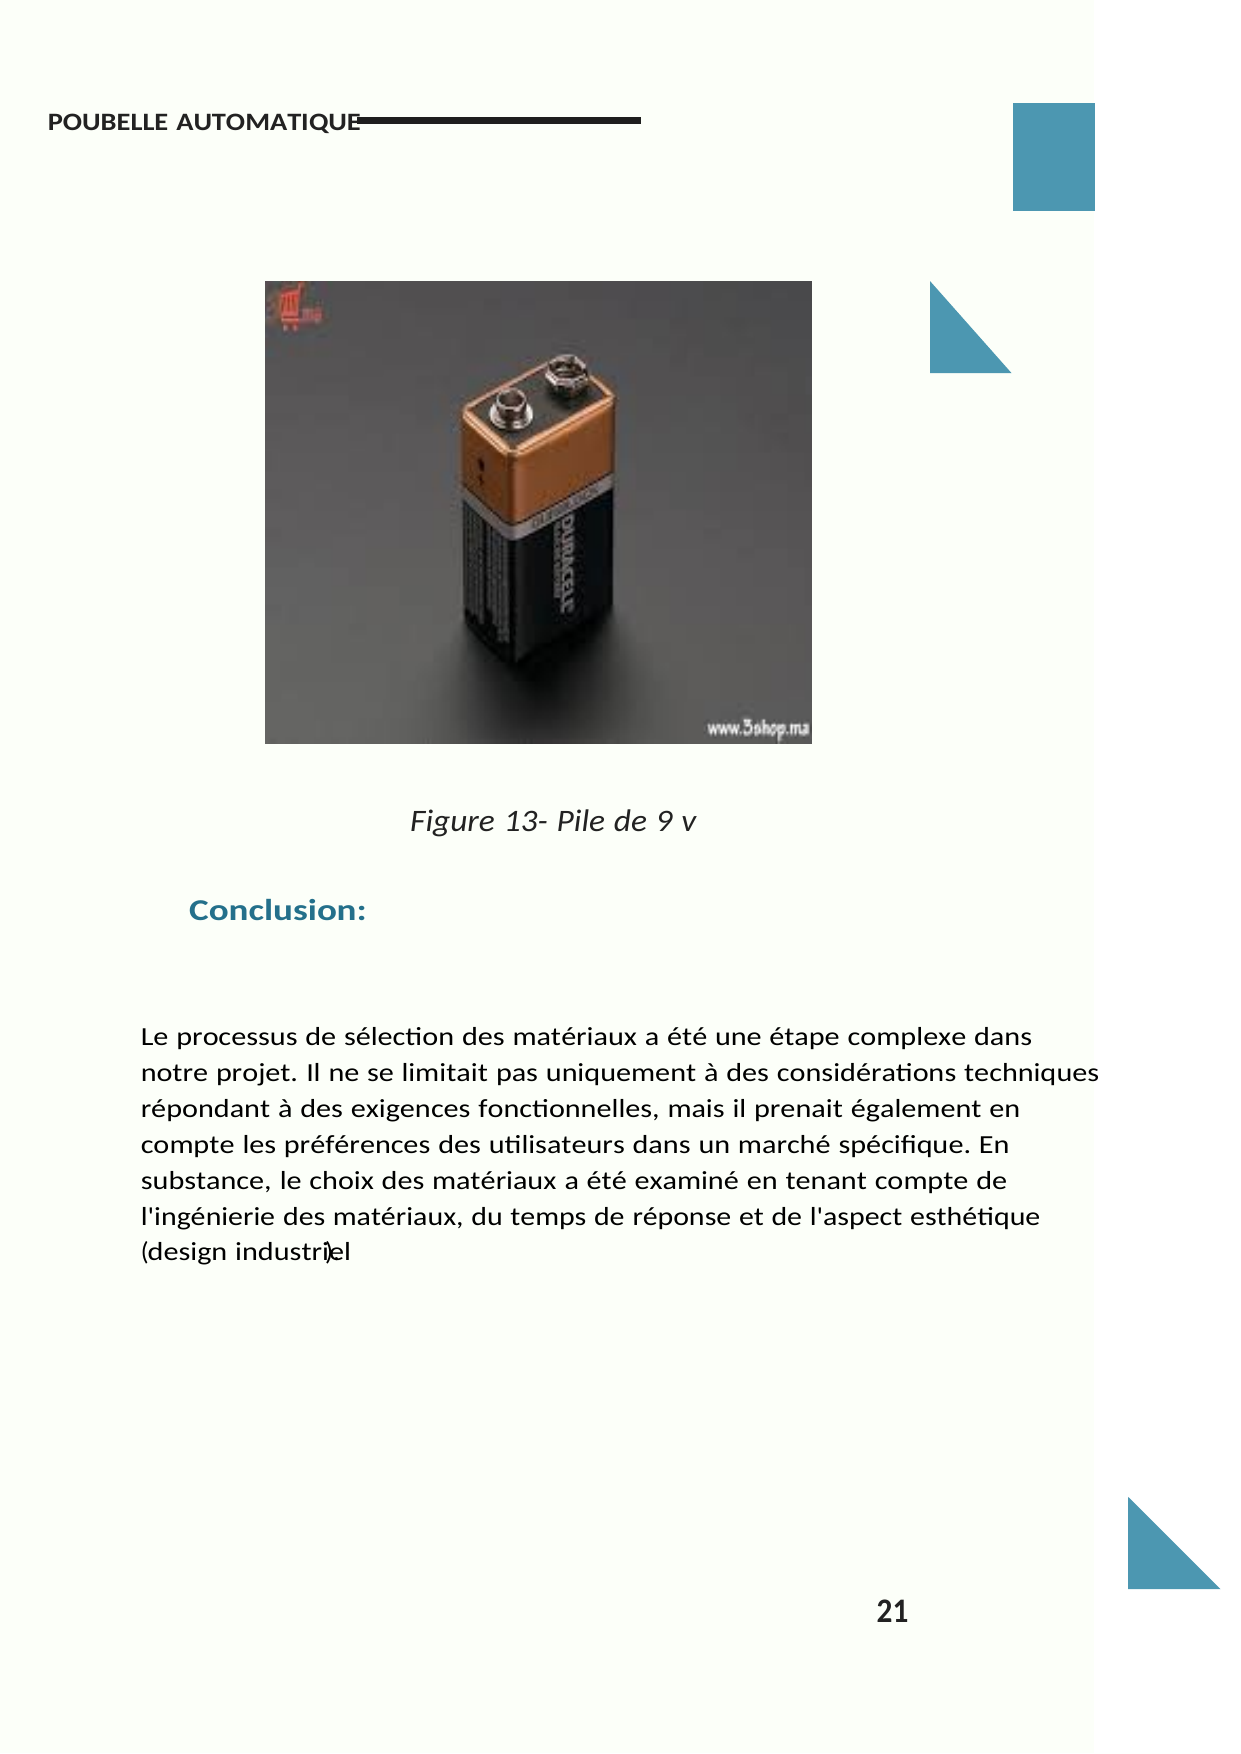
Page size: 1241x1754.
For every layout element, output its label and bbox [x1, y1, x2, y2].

picture [265, 281, 812, 744]
